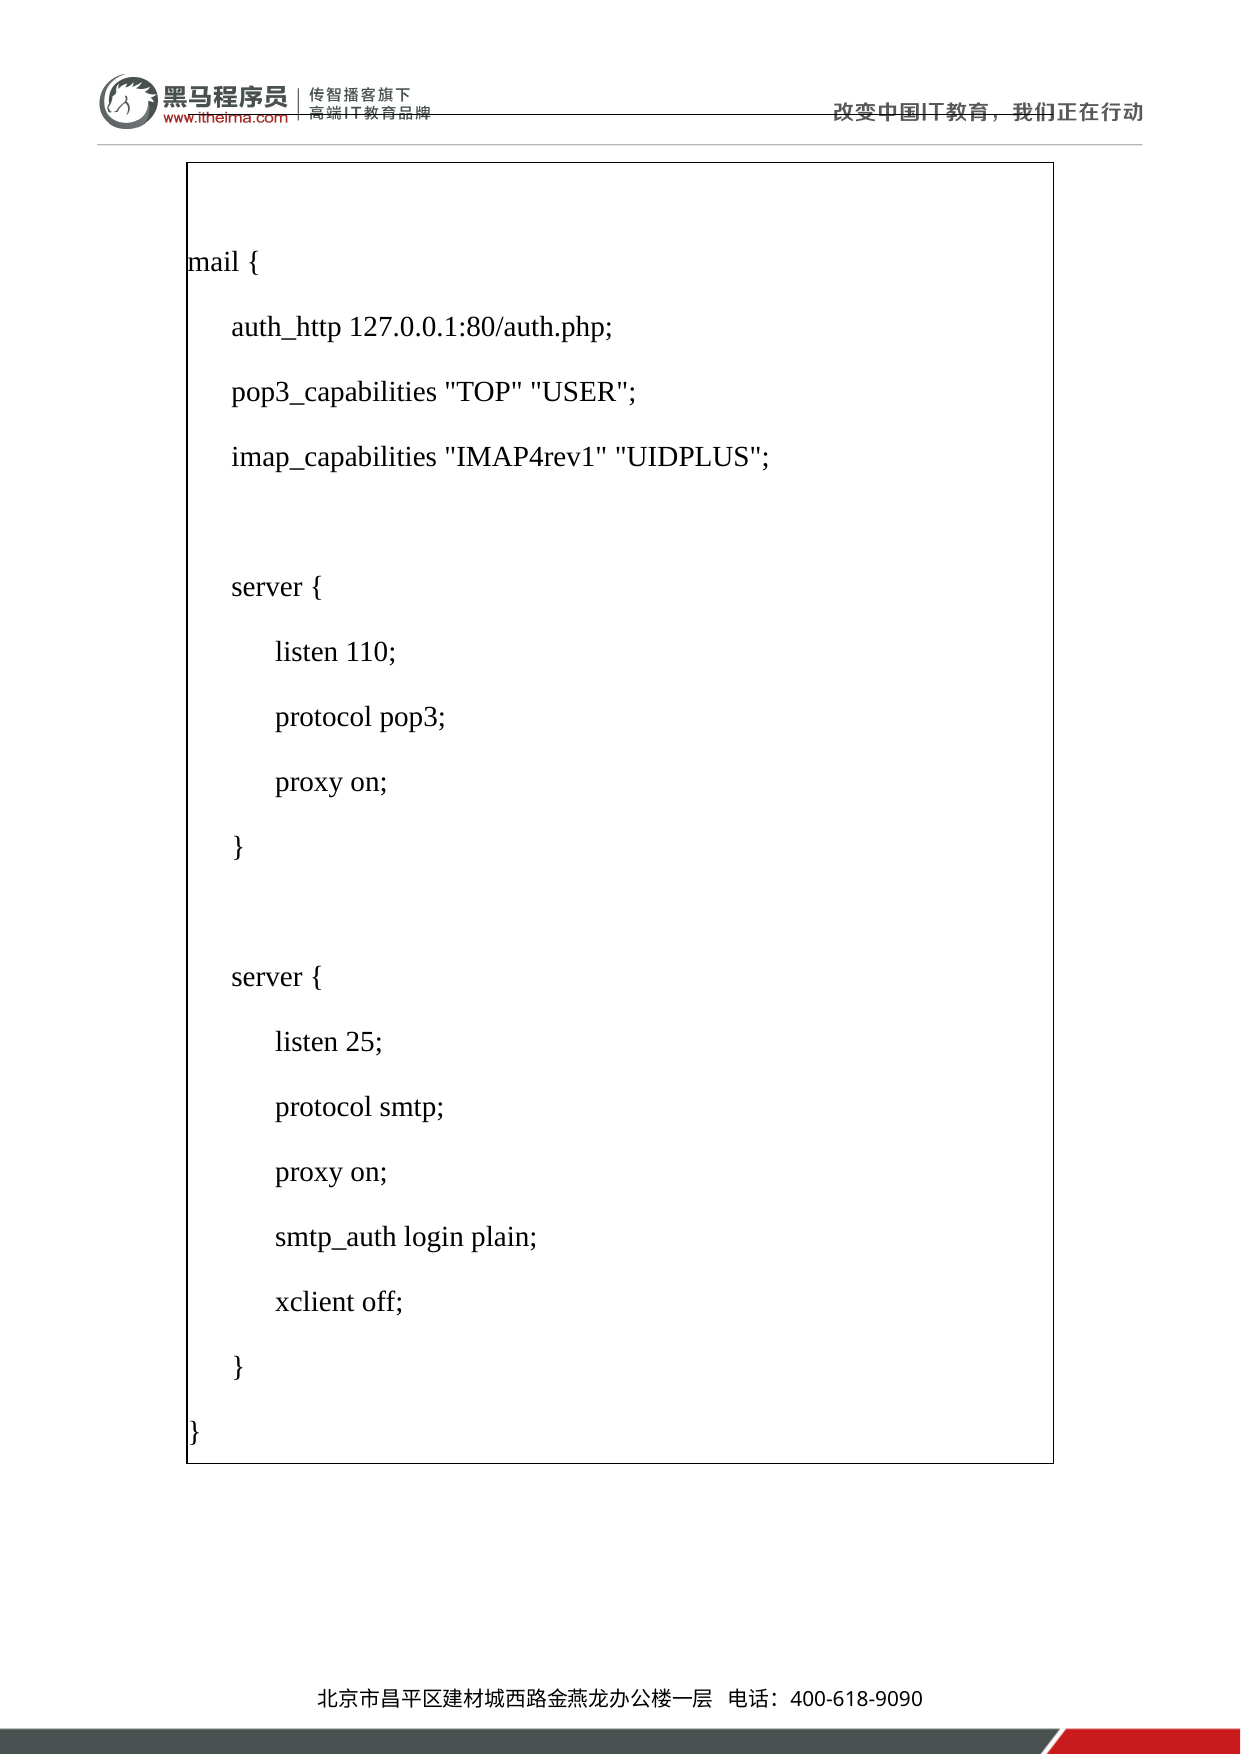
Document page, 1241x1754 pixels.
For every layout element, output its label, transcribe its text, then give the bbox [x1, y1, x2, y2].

text } [188, 1333, 1053, 1397]
picture [0, 3, 1241, 153]
text proxy on; [188, 1138, 1053, 1203]
text auth_http 127.0.0.1:80/auth.php; [188, 293, 1053, 358]
text smtp_auth login plain; [188, 1203, 1053, 1268]
text listen 25; [188, 1008, 1053, 1073]
text } [188, 1397, 1053, 1463]
text protocol smtp; [188, 1073, 1053, 1138]
text imap_capabilities "IMAP4rev1" "UIDPLUS"; [188, 423, 1053, 488]
text server { [188, 943, 1053, 1008]
text server { [188, 553, 1053, 618]
text proxy on; [188, 748, 1053, 813]
text mail { [188, 228, 1053, 293]
text listen 110; [188, 618, 1053, 683]
text protocol pop3; [188, 683, 1053, 748]
text } [188, 813, 1053, 878]
text xclient off; [188, 1268, 1053, 1333]
picture [0, 1669, 1241, 1754]
text pop3_capabilities "TOP" "USER"; [188, 358, 1053, 423]
